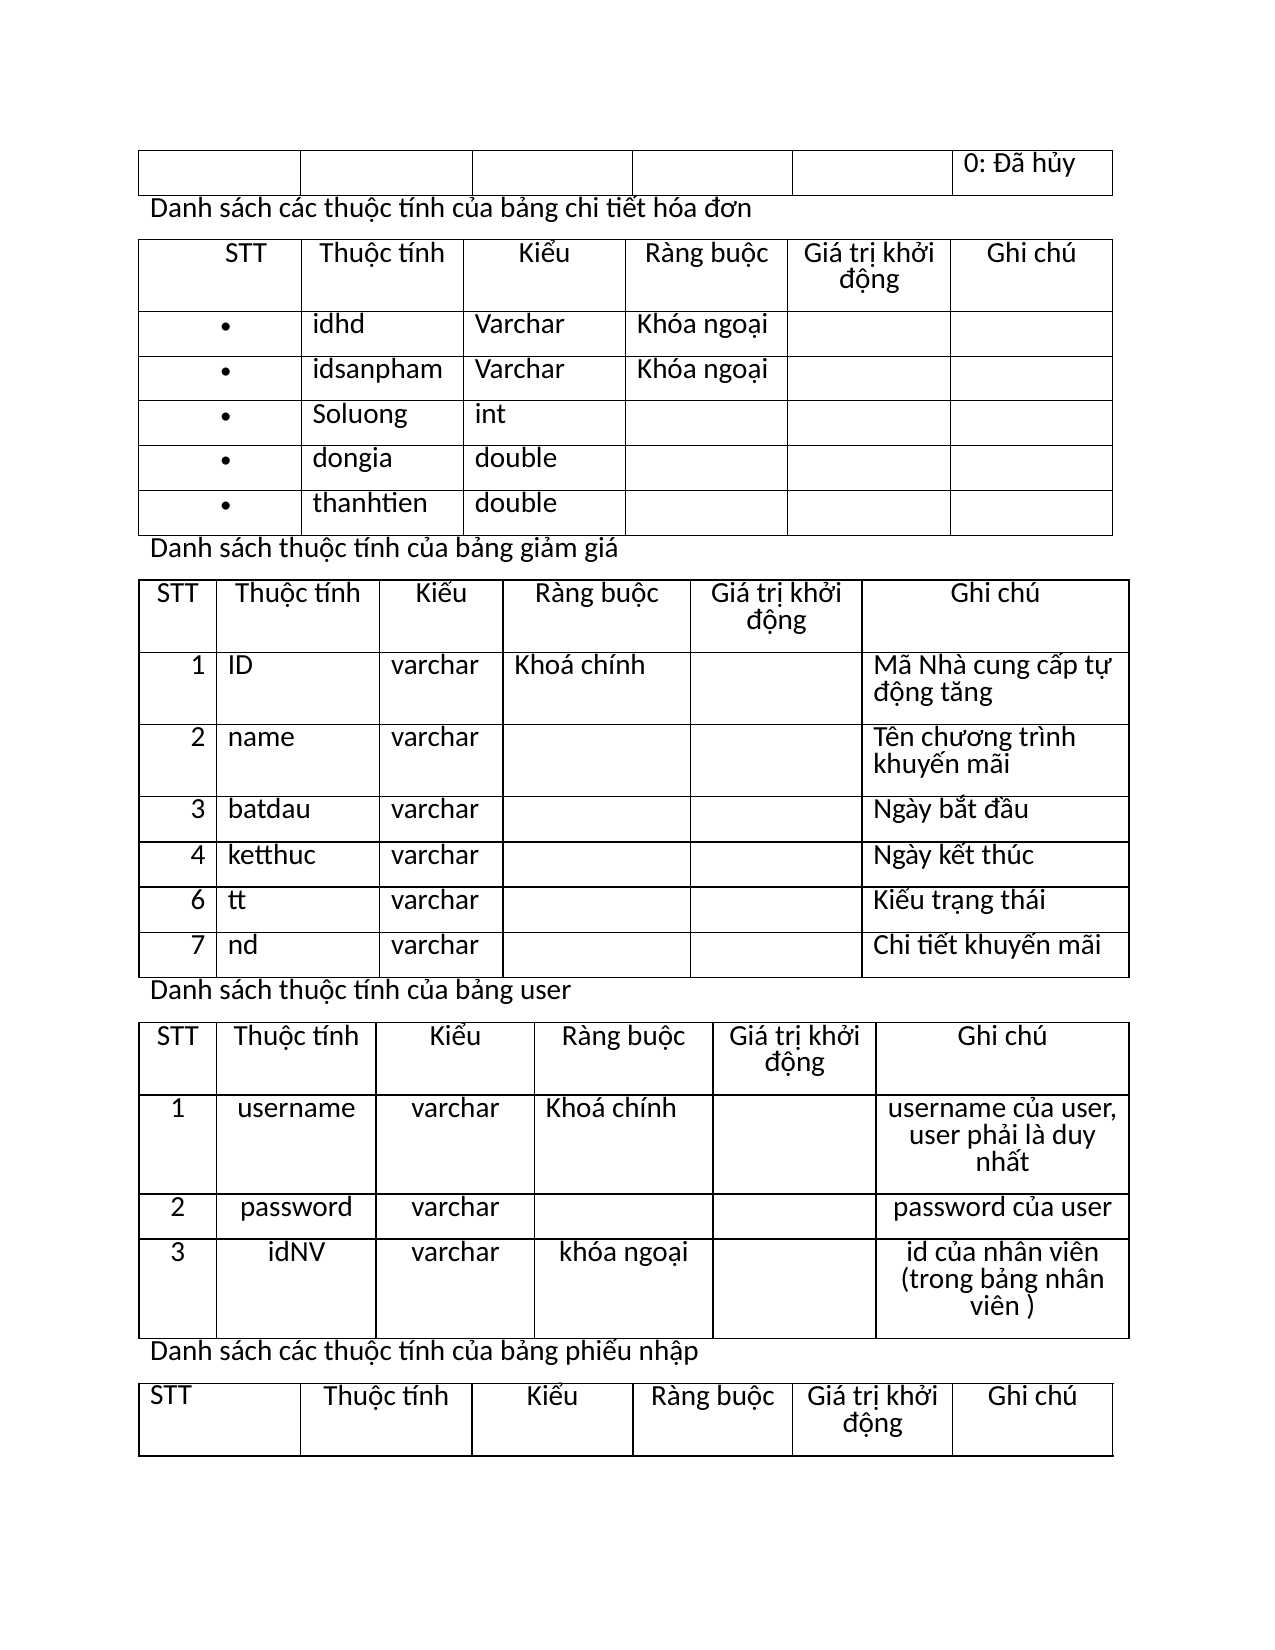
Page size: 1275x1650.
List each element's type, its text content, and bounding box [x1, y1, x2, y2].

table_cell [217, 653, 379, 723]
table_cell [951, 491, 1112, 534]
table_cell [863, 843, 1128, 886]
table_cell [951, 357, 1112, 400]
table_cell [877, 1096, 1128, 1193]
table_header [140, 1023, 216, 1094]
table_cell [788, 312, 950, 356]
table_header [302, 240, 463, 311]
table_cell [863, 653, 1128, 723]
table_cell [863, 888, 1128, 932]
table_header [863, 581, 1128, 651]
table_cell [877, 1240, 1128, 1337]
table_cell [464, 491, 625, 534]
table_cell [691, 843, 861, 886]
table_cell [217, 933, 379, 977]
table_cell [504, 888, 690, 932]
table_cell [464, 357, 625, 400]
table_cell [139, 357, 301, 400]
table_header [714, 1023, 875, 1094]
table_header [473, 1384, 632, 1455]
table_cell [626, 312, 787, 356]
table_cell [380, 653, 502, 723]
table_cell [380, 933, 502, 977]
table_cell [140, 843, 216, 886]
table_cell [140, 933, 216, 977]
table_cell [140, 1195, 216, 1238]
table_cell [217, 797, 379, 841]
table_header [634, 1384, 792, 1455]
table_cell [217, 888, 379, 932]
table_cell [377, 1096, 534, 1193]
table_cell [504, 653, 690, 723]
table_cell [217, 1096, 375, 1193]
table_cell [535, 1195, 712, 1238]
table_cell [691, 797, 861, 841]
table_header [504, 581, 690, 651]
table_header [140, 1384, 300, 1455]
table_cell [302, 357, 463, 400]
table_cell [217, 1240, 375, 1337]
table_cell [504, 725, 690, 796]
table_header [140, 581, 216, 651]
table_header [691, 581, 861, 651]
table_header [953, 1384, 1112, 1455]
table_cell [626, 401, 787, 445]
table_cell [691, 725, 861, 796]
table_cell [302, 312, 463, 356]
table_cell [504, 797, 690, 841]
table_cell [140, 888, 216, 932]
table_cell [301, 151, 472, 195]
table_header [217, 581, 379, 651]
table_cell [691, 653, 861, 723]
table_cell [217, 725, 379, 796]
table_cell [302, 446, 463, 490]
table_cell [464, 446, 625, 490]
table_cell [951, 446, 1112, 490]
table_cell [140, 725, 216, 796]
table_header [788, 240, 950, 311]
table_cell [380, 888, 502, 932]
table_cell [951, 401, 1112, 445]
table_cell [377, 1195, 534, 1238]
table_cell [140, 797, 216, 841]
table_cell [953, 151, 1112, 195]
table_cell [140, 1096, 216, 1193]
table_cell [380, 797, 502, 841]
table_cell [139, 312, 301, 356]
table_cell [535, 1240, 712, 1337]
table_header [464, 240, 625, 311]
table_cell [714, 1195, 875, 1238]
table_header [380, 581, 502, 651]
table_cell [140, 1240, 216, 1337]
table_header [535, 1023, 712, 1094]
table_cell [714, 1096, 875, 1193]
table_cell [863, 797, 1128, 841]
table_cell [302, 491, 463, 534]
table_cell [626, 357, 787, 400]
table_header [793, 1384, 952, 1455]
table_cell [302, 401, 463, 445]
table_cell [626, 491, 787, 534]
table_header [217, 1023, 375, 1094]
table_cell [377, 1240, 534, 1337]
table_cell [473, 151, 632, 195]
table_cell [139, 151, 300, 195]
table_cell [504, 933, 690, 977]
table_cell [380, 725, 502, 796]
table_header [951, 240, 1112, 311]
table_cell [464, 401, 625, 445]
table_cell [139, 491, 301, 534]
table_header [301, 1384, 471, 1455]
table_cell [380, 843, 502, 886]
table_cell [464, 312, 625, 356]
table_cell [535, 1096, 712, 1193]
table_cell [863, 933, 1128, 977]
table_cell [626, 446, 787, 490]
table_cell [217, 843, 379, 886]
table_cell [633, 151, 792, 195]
text Danh sách thuộc tính của bảng user [150, 978, 1125, 1005]
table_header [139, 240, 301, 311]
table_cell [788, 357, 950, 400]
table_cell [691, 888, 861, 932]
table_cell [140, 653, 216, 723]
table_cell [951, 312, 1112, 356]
text Danh sách các thuộc tính của bảng phiếu nhập [150, 1339, 1125, 1366]
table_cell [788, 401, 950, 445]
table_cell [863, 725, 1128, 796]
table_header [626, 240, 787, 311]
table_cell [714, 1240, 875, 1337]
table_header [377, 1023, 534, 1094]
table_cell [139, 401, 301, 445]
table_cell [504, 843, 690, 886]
text Danh sách thuộc tính của bảng giảm giá [150, 536, 1125, 562]
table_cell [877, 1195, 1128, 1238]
text Danh sách các thuộc tính của bảng chi tiết hóa đơn [150, 196, 1125, 223]
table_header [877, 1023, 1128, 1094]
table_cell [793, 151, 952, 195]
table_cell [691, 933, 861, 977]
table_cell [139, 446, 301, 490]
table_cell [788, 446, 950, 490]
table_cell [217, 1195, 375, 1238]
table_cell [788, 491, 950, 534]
